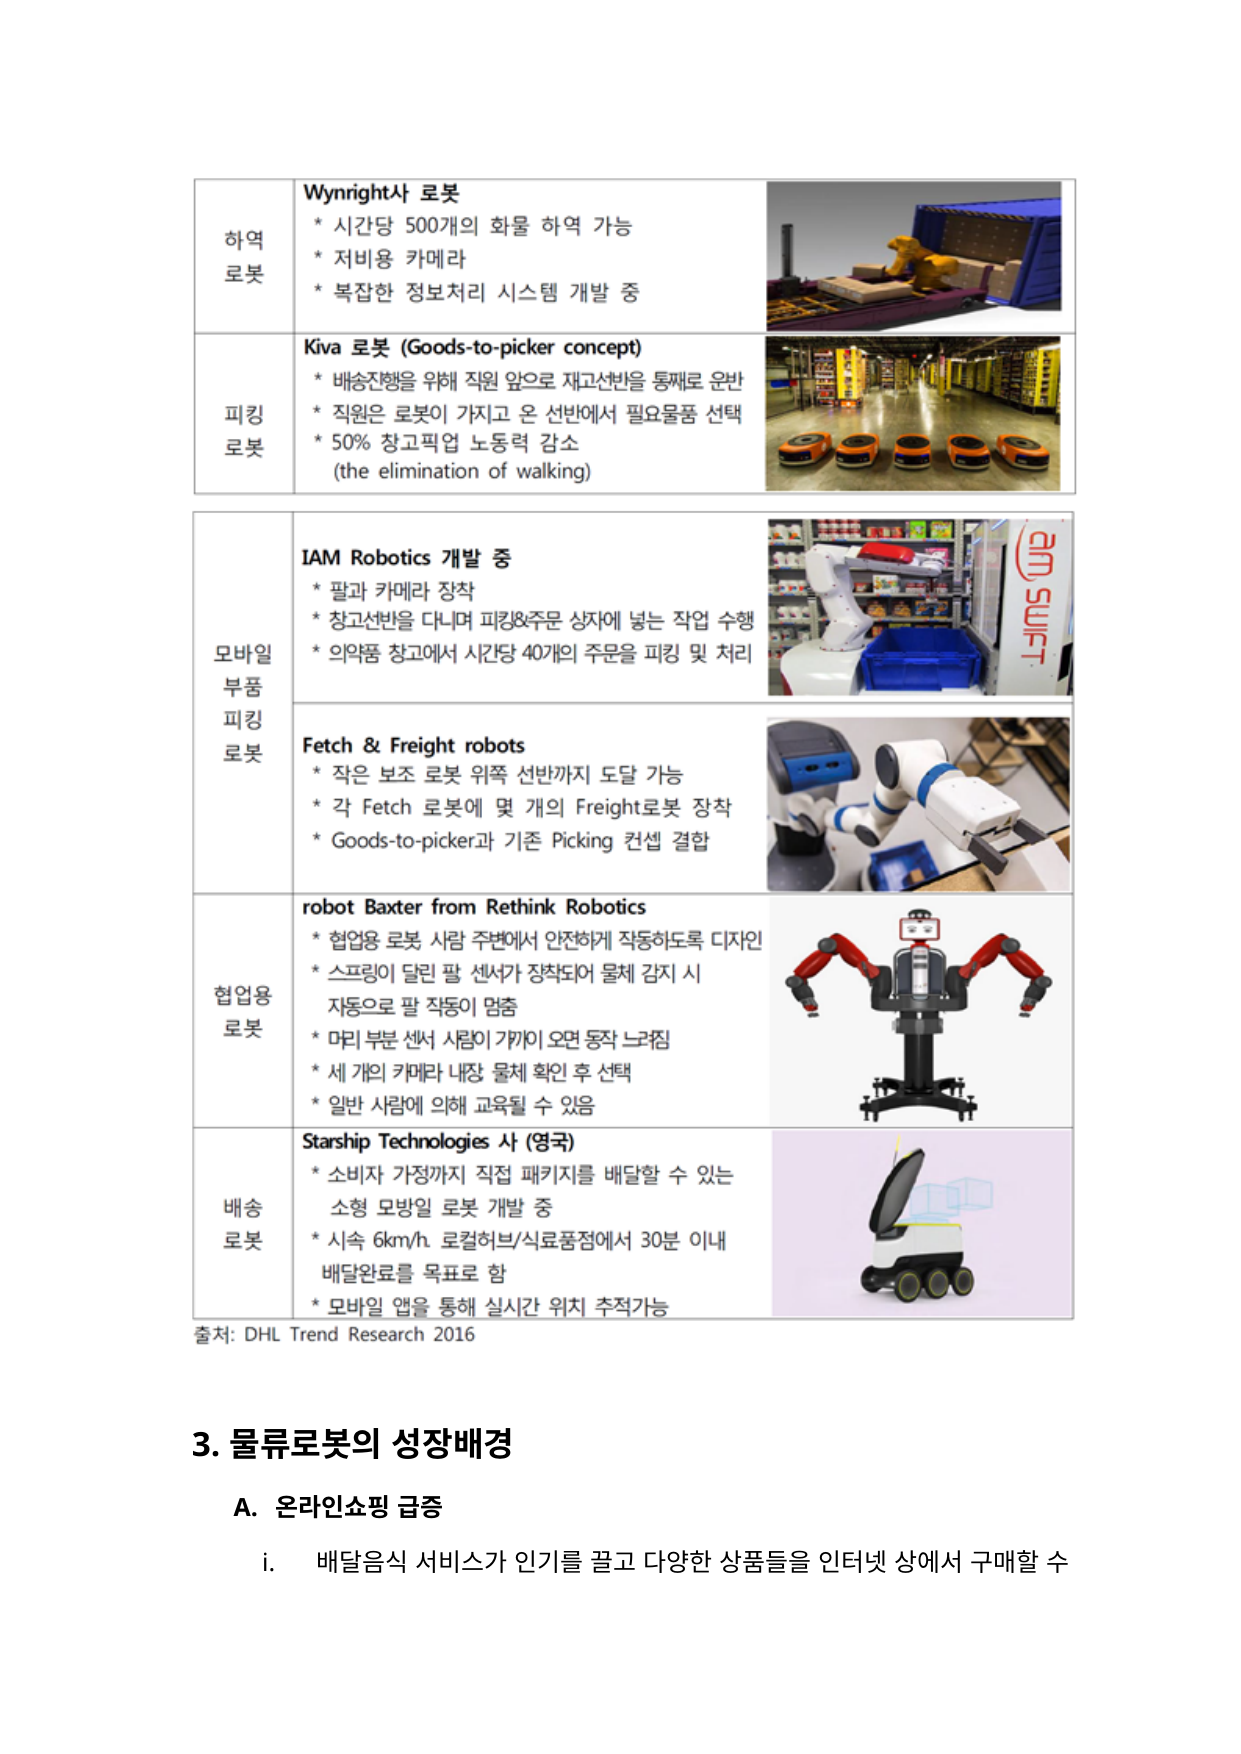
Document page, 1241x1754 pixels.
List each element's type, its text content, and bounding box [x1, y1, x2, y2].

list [275, 1543, 1090, 1579]
list 온라인쇼핑 급증 [233, 1487, 1090, 1523]
picture [191, 177, 1078, 1346]
list 물류로봇의 성장배경 [192, 1418, 1090, 1467]
